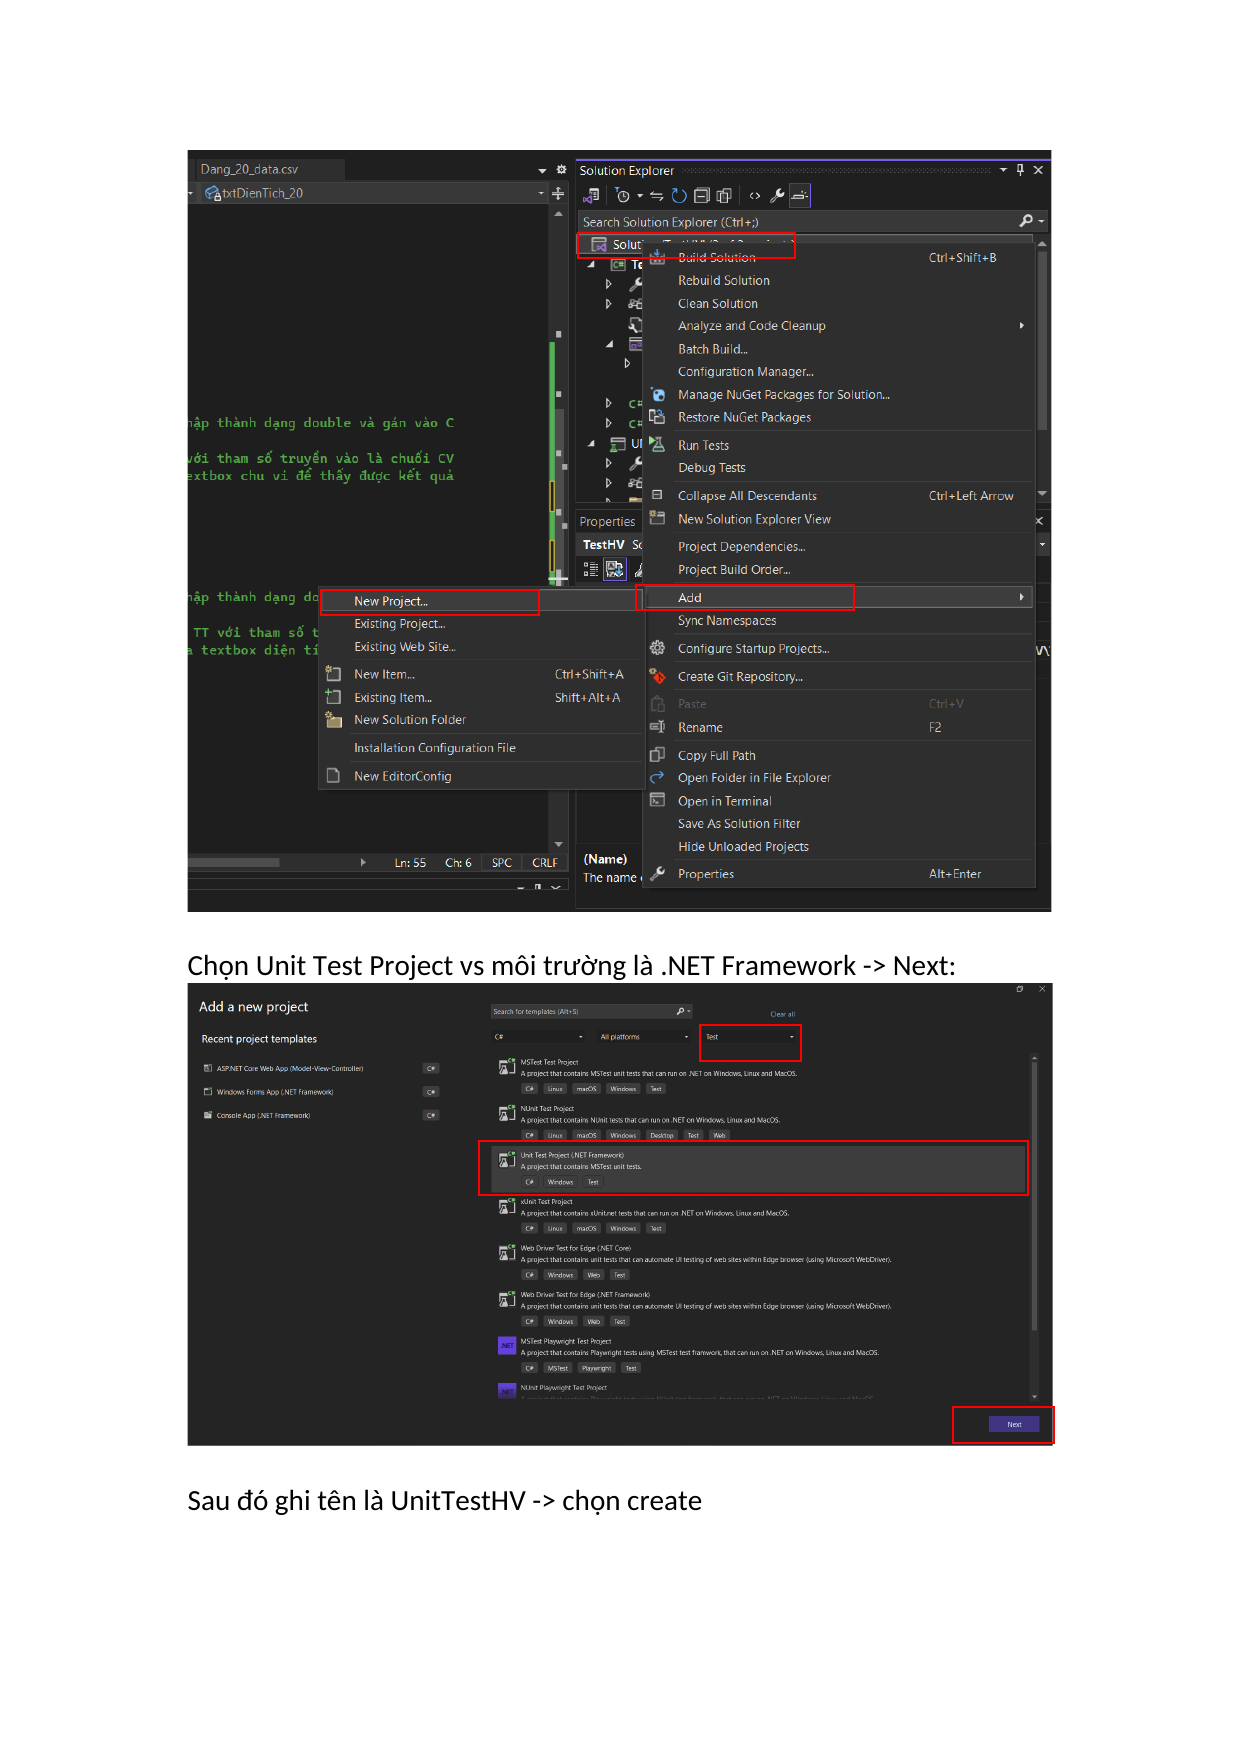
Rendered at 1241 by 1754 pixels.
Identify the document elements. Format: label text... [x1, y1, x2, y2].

picture [187, 150, 1052, 912]
picture [954, 1408, 1053, 1442]
text Chọn Unit Test Project vs môi trường là .NET Framework -> Next: [187, 947, 1053, 983]
text Sau đó ghi tên là UnitTestHV -> chọn create [187, 1482, 1053, 1517]
picture [187, 983, 1053, 1446]
